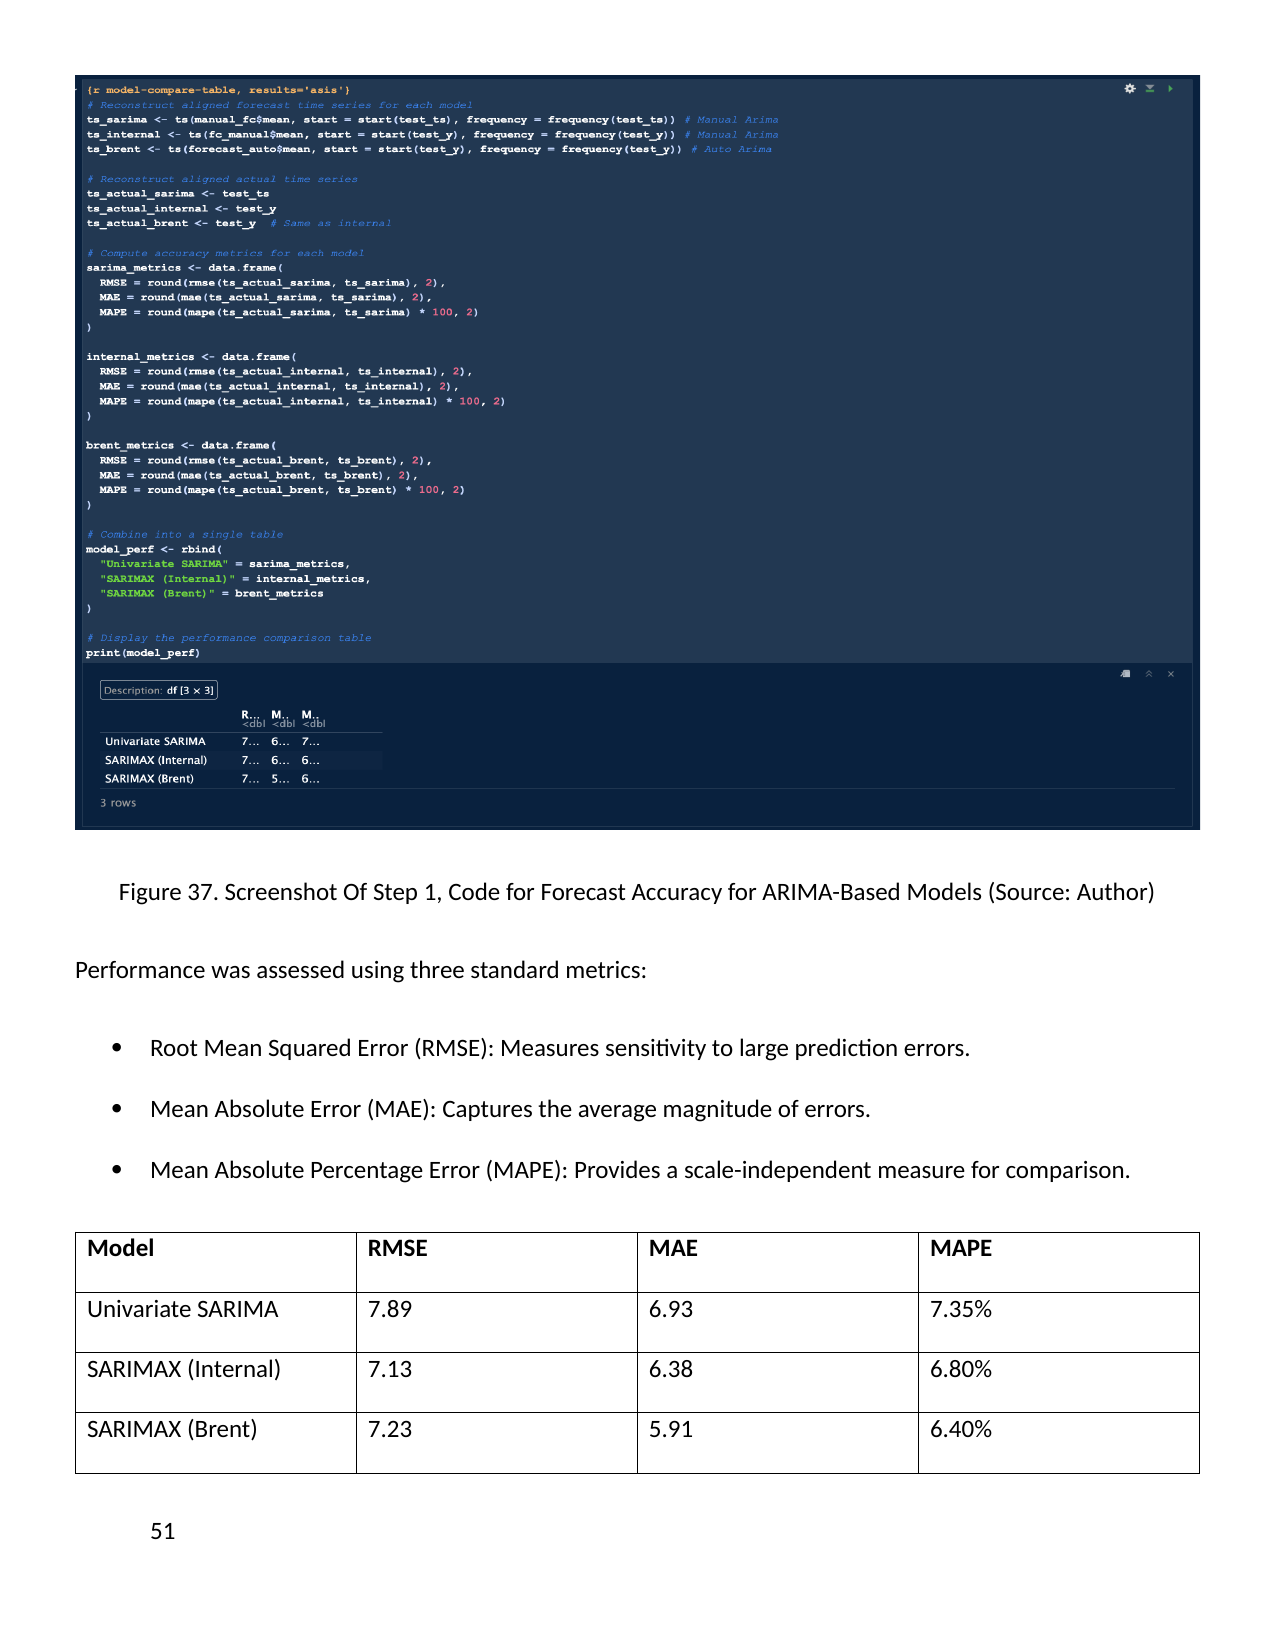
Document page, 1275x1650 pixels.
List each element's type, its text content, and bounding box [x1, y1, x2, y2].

list Mean Absolute Percentage Error (MAPE): Provides a scale-independent measure for comparison. [112, 1154, 1200, 1184]
text Performance was assessed using three standard metrics: [75, 954, 1200, 984]
list Mean Absolute Error (MAE): Captures the average magnitude of errors. [112, 1093, 1200, 1123]
table_cell 5.91 [638, 1413, 918, 1472]
table_header MAPE [919, 1233, 1199, 1292]
table_cell 6.40% [919, 1413, 1199, 1472]
list Root Mean Squared Error (RMSE): Measures sensitivity to large prediction errors. [112, 1032, 1200, 1062]
table_cell 7.13 [357, 1353, 637, 1412]
table_cell 7.89 [357, 1293, 637, 1352]
table_cell 6.38 [638, 1353, 918, 1412]
table_cell 7.35% [919, 1293, 1199, 1352]
table_cell SARIMAX (Internal) [76, 1353, 356, 1412]
table_cell 7.23 [357, 1413, 637, 1472]
text Figure 37. Screenshot Of Step 1, Code for Forecast Accuracy for ARIMA-Based Models (Source: Author) [75, 876, 1200, 907]
table_cell Univariate SARIMA [76, 1293, 356, 1352]
picture [75, 75, 1200, 830]
table_header RMSE [357, 1233, 637, 1292]
table_cell 6.80% [919, 1353, 1199, 1412]
table_header Model [76, 1233, 356, 1292]
table_cell 6.93 [638, 1293, 918, 1352]
table_header MAE [638, 1233, 918, 1292]
table_cell SARIMAX (Brent) [76, 1413, 356, 1472]
